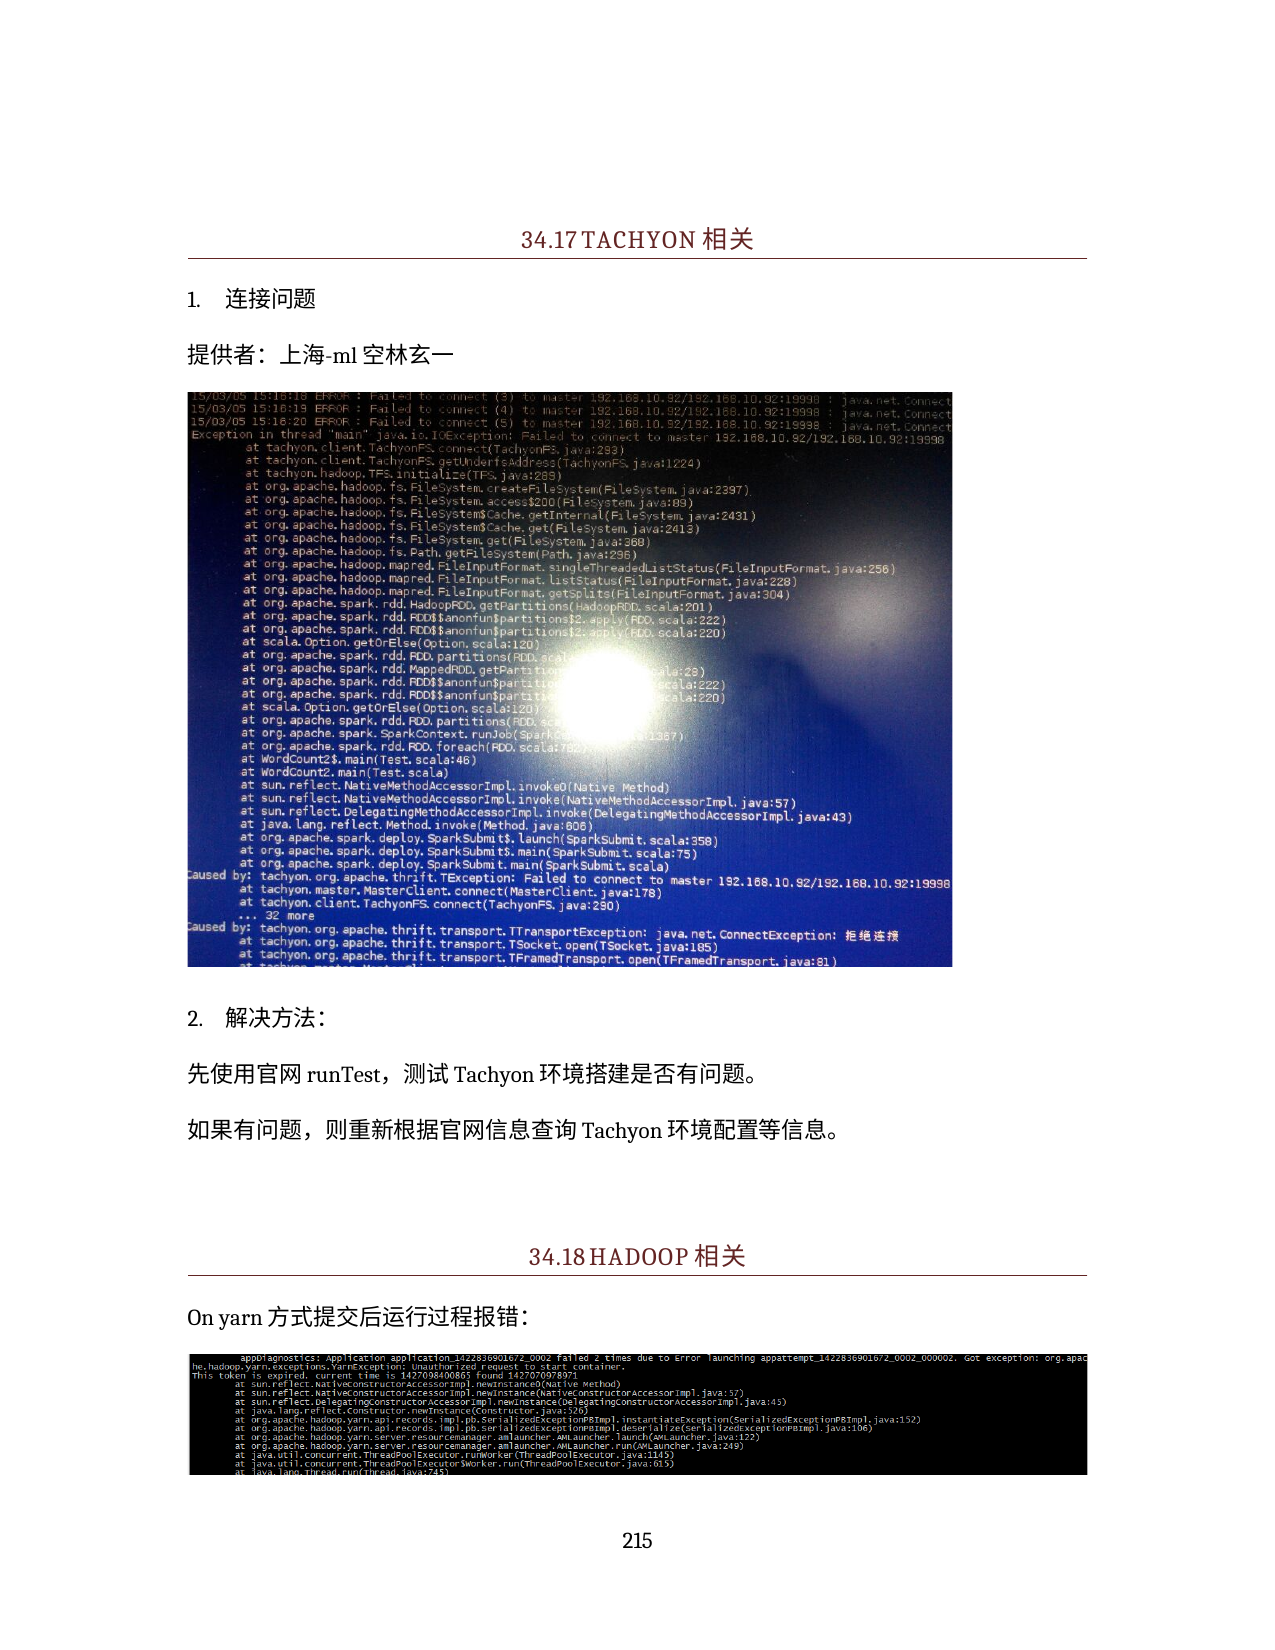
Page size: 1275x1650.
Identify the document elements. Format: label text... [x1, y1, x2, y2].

picture [187, 392, 953, 967]
text On yarn方式提交后运行过程报错： [187, 1298, 1087, 1332]
text 如果有问题，则重新根据官网信息查询Tachyon环境配置等信息。 [187, 1112, 1087, 1145]
list 解决方法： [187, 1000, 1087, 1033]
picture [187, 1354, 1088, 1475]
text 先使用官网runTest，测试Tachyon环境搭建是否有问题。 [187, 1056, 1087, 1089]
subtitle Hadoop相关 [187, 1236, 1087, 1276]
subtitle Tachyon相关 [187, 219, 1087, 259]
list 连接问题 [187, 281, 1087, 314]
text 提供者：上海-ml空林玄一 [187, 337, 1087, 370]
